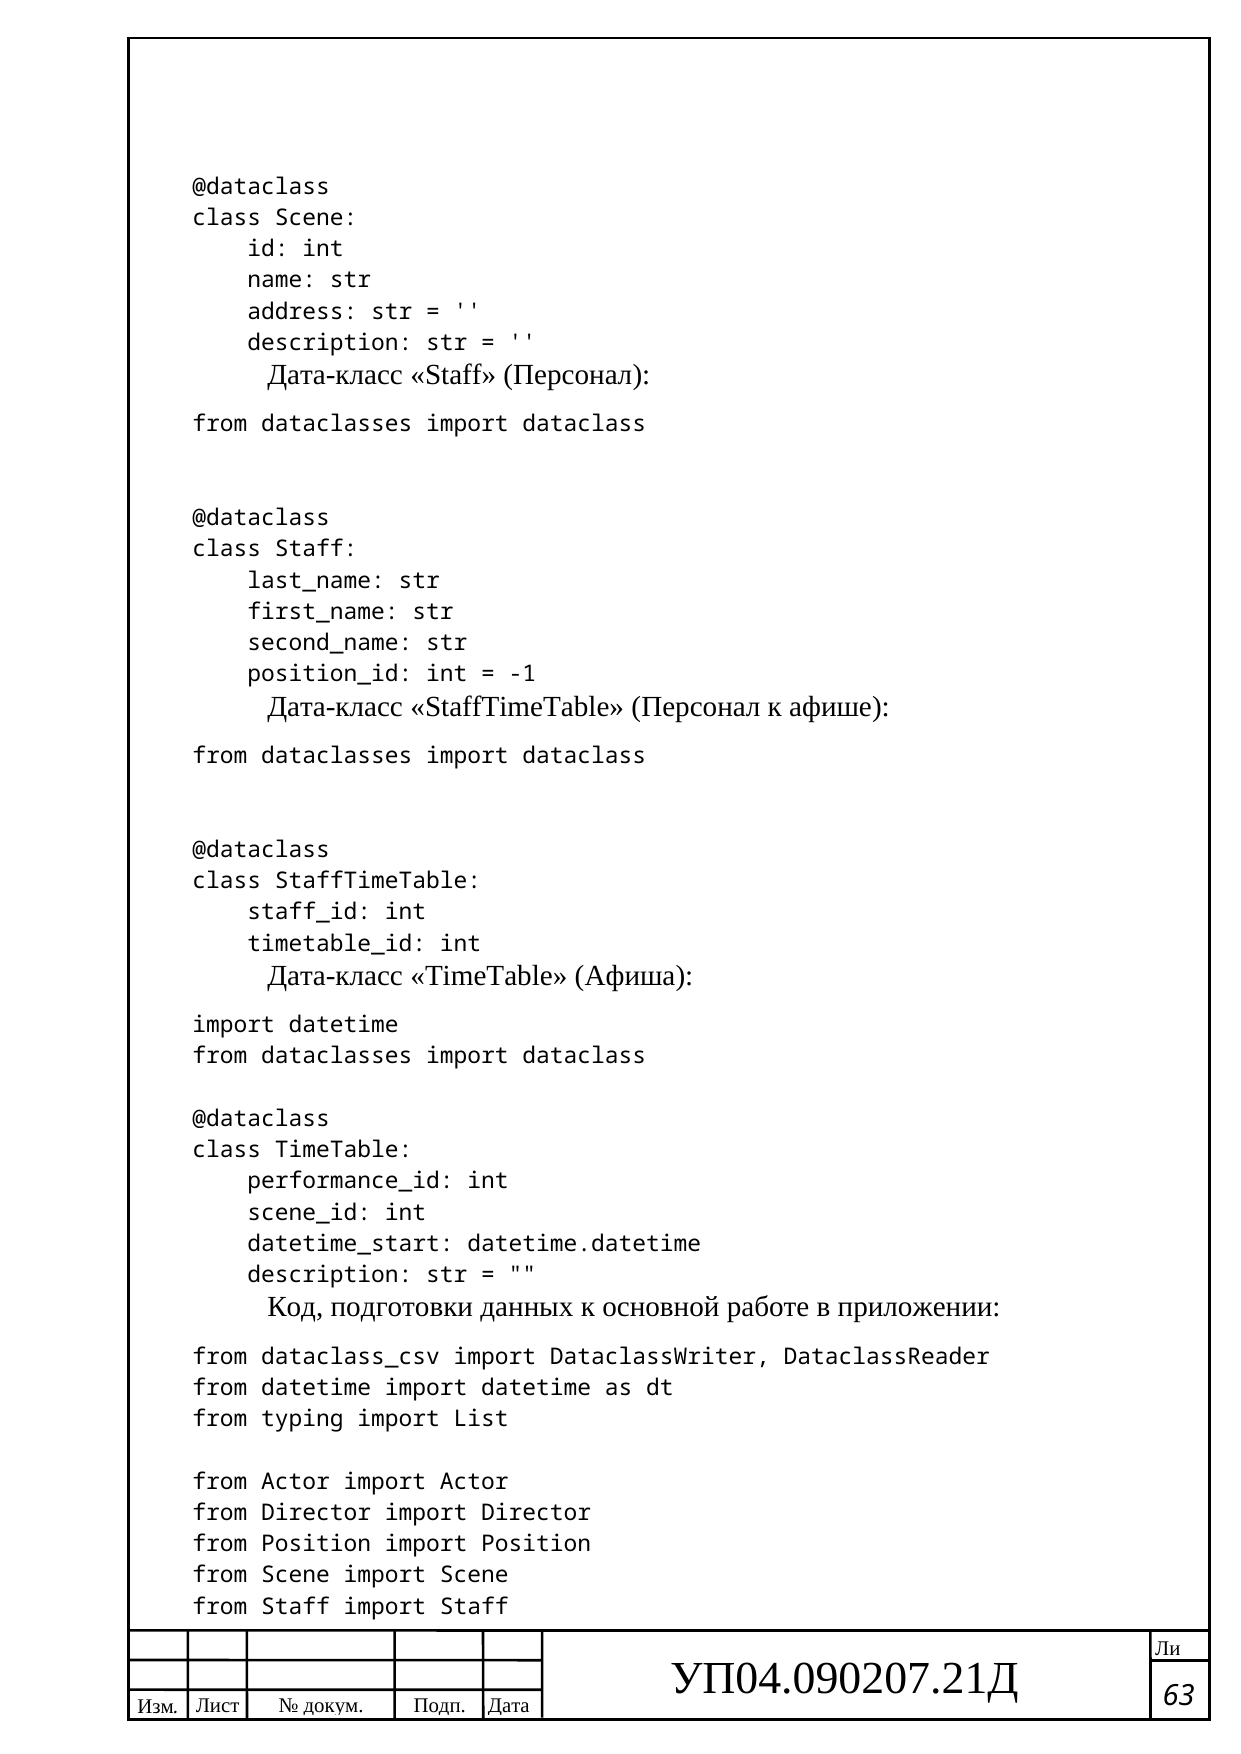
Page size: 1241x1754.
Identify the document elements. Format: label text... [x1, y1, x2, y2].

text from dataclasses import dataclass [192, 739, 1122, 770]
text position_id: int = -1 [192, 657, 1122, 689]
text performance_id: int [192, 1164, 1122, 1196]
text address: str = '' [192, 294, 1122, 326]
text from Staff import Staff [192, 1589, 1122, 1621]
text from Position import Position [192, 1527, 1122, 1558]
text class Scene: [192, 201, 1122, 232]
text from typing import List [192, 1402, 1122, 1433]
text from Scene import Scene [192, 1558, 1122, 1589]
text Код, подготовки данных к основной работе в приложении: [192, 1289, 1122, 1323]
text from datetime import datetime as dt [192, 1371, 1122, 1402]
text timetable_id: int [192, 926, 1122, 958]
text scene_id: int [192, 1196, 1122, 1227]
text from dataclasses import dataclass [192, 1039, 1122, 1071]
text import datetime [192, 1008, 1122, 1039]
text from Actor import Actor [192, 1464, 1122, 1496]
text @dataclass [192, 1102, 1122, 1133]
text from dataclass_csv import DataclassWriter, DataclassReader [192, 1339, 1122, 1371]
text name: str [192, 263, 1122, 294]
text datetime_start: datetime.datetime [192, 1227, 1122, 1258]
text class StaffTimeTable: [192, 864, 1122, 895]
text from dataclasses import dataclass [192, 407, 1122, 439]
text description: str = '' [192, 326, 1122, 357]
text @dataclass [192, 501, 1122, 532]
text staff_id: int [192, 895, 1122, 926]
text class TimeTable: [192, 1133, 1122, 1164]
text id: int [192, 232, 1122, 263]
text @dataclass [192, 169, 1122, 201]
text from Director import Director [192, 1496, 1122, 1527]
text last_name: str [192, 564, 1122, 595]
text description: str = "" [192, 1258, 1122, 1289]
text class Staff: [192, 532, 1122, 564]
text first_name: str [192, 595, 1122, 626]
text Дата-класс «TimeTable» (Афиша): [192, 958, 1122, 991]
text second_name: str [192, 626, 1122, 657]
text Дата-класс «StaffTimeTable» (Персонал к афише): [192, 689, 1122, 722]
text Дата-класс «Staff» (Персонал): [192, 357, 1122, 391]
text @dataclass [192, 833, 1122, 864]
